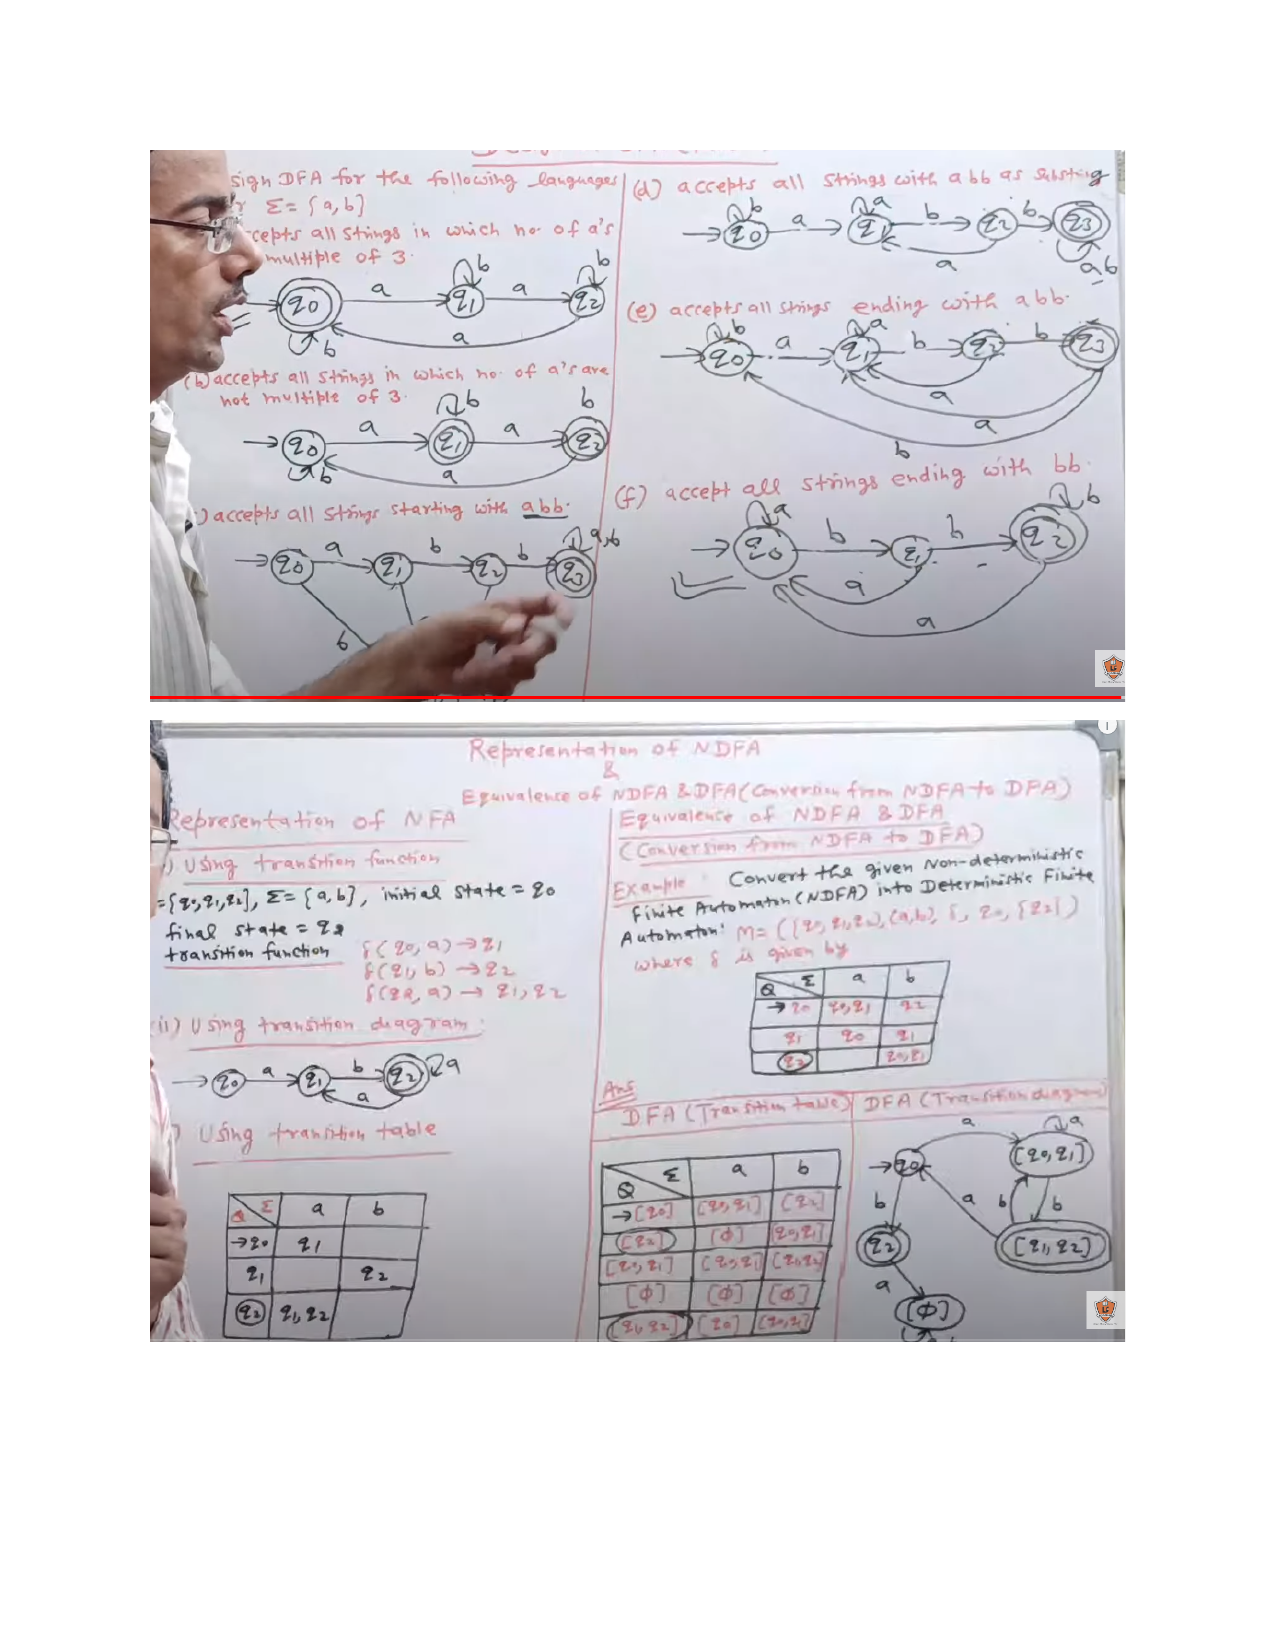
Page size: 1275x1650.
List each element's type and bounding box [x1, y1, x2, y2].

picture [150, 720, 1125, 1342]
picture [150, 150, 1125, 702]
